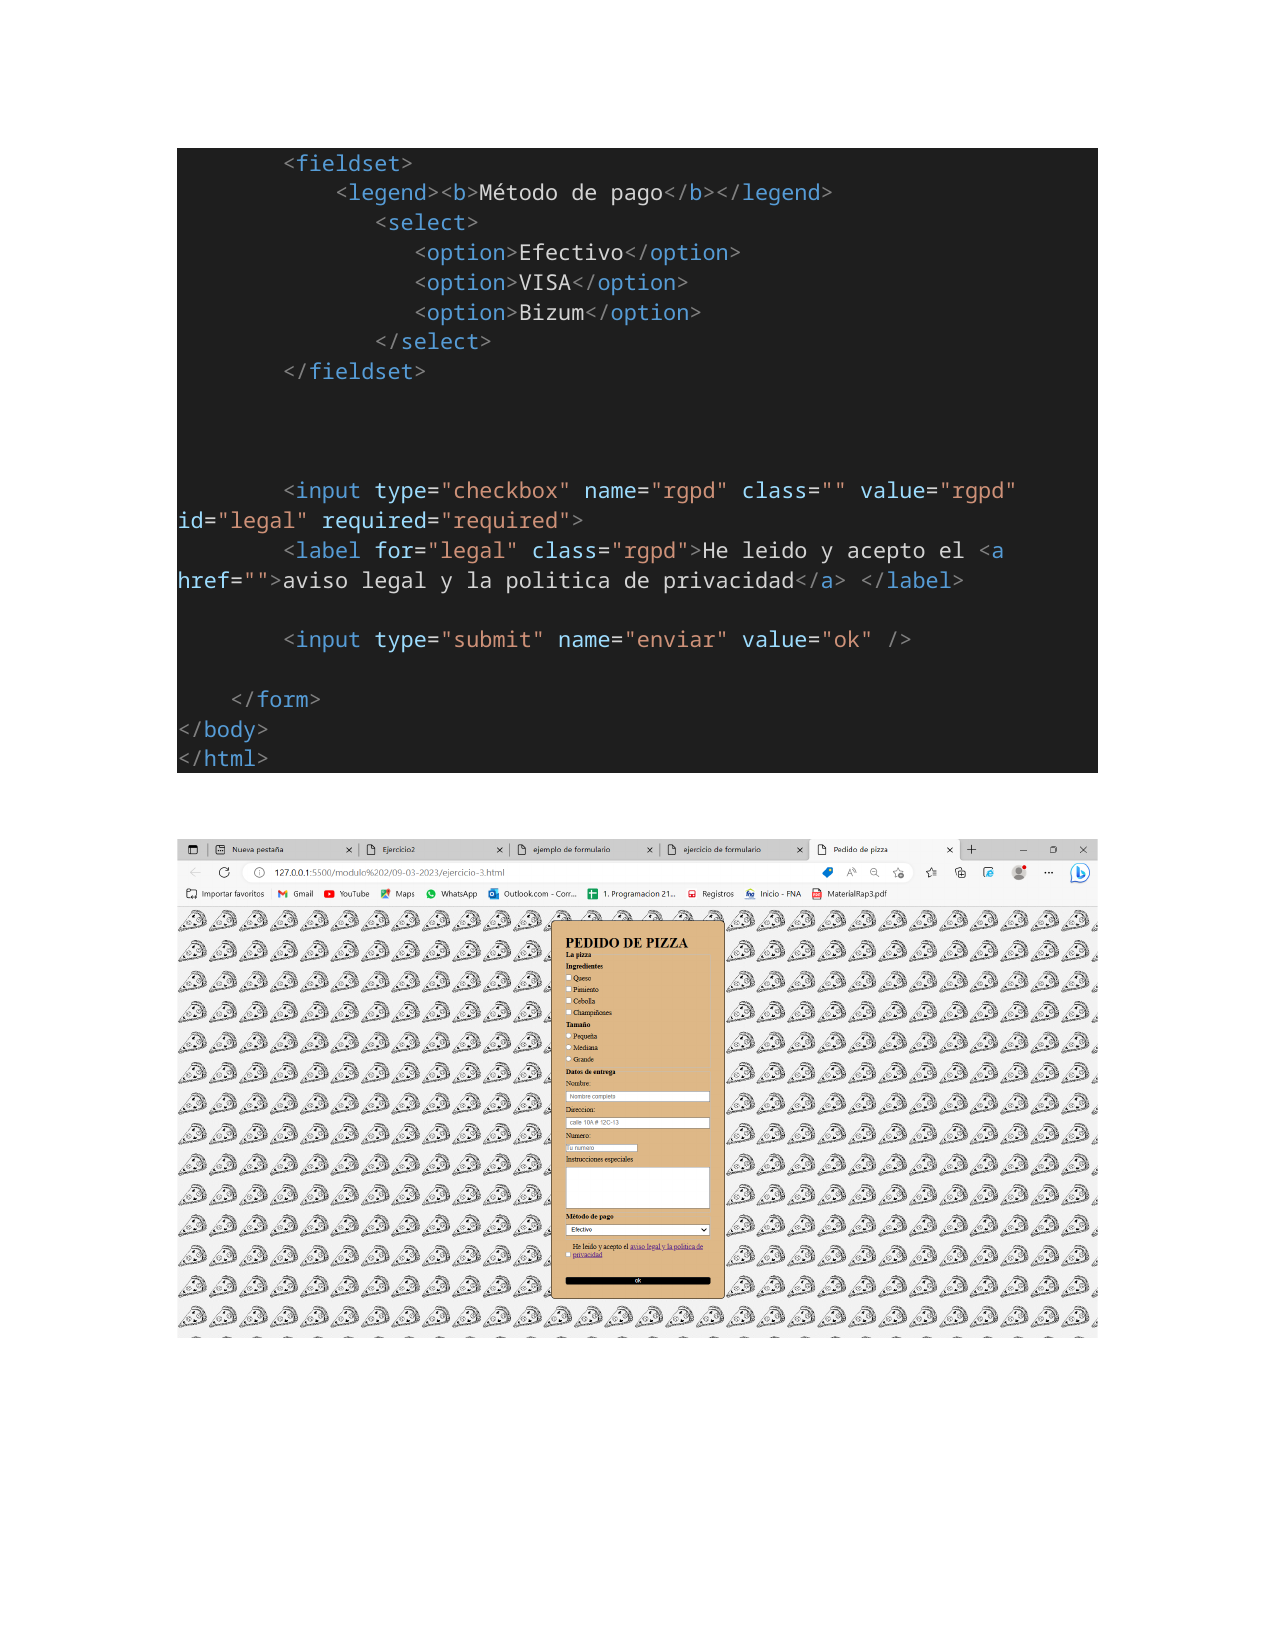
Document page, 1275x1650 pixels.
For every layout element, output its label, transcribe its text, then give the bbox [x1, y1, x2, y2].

text </form> [177, 684, 1098, 714]
text <option>Bizum</option> [177, 297, 1098, 326]
text </fieldset> [177, 356, 1098, 386]
text <input type="checkbox" name="rgpd" class="" value="rgpd" id="legal" required="required"> [177, 475, 1098, 535]
text </html> [177, 743, 1098, 773]
text </body> [177, 714, 1098, 743]
text <label for="legal" class="rgpd">He leido y acepto el <a href="">aviso legal y la politica de privacidad</a> </label> [177, 535, 1098, 594]
text <select> [177, 207, 1098, 237]
text <option>Efectivo</option> [177, 237, 1098, 267]
text <fieldset> [177, 148, 1098, 177]
text <option>VISA</option> [177, 267, 1098, 297]
text <input type="submit" name="enviar" value="ok" /> [177, 624, 1098, 654]
text </select> [177, 326, 1098, 356]
text <legend><b>Método de pago</b></legend> [177, 177, 1098, 207]
picture [177, 839, 1098, 1338]
